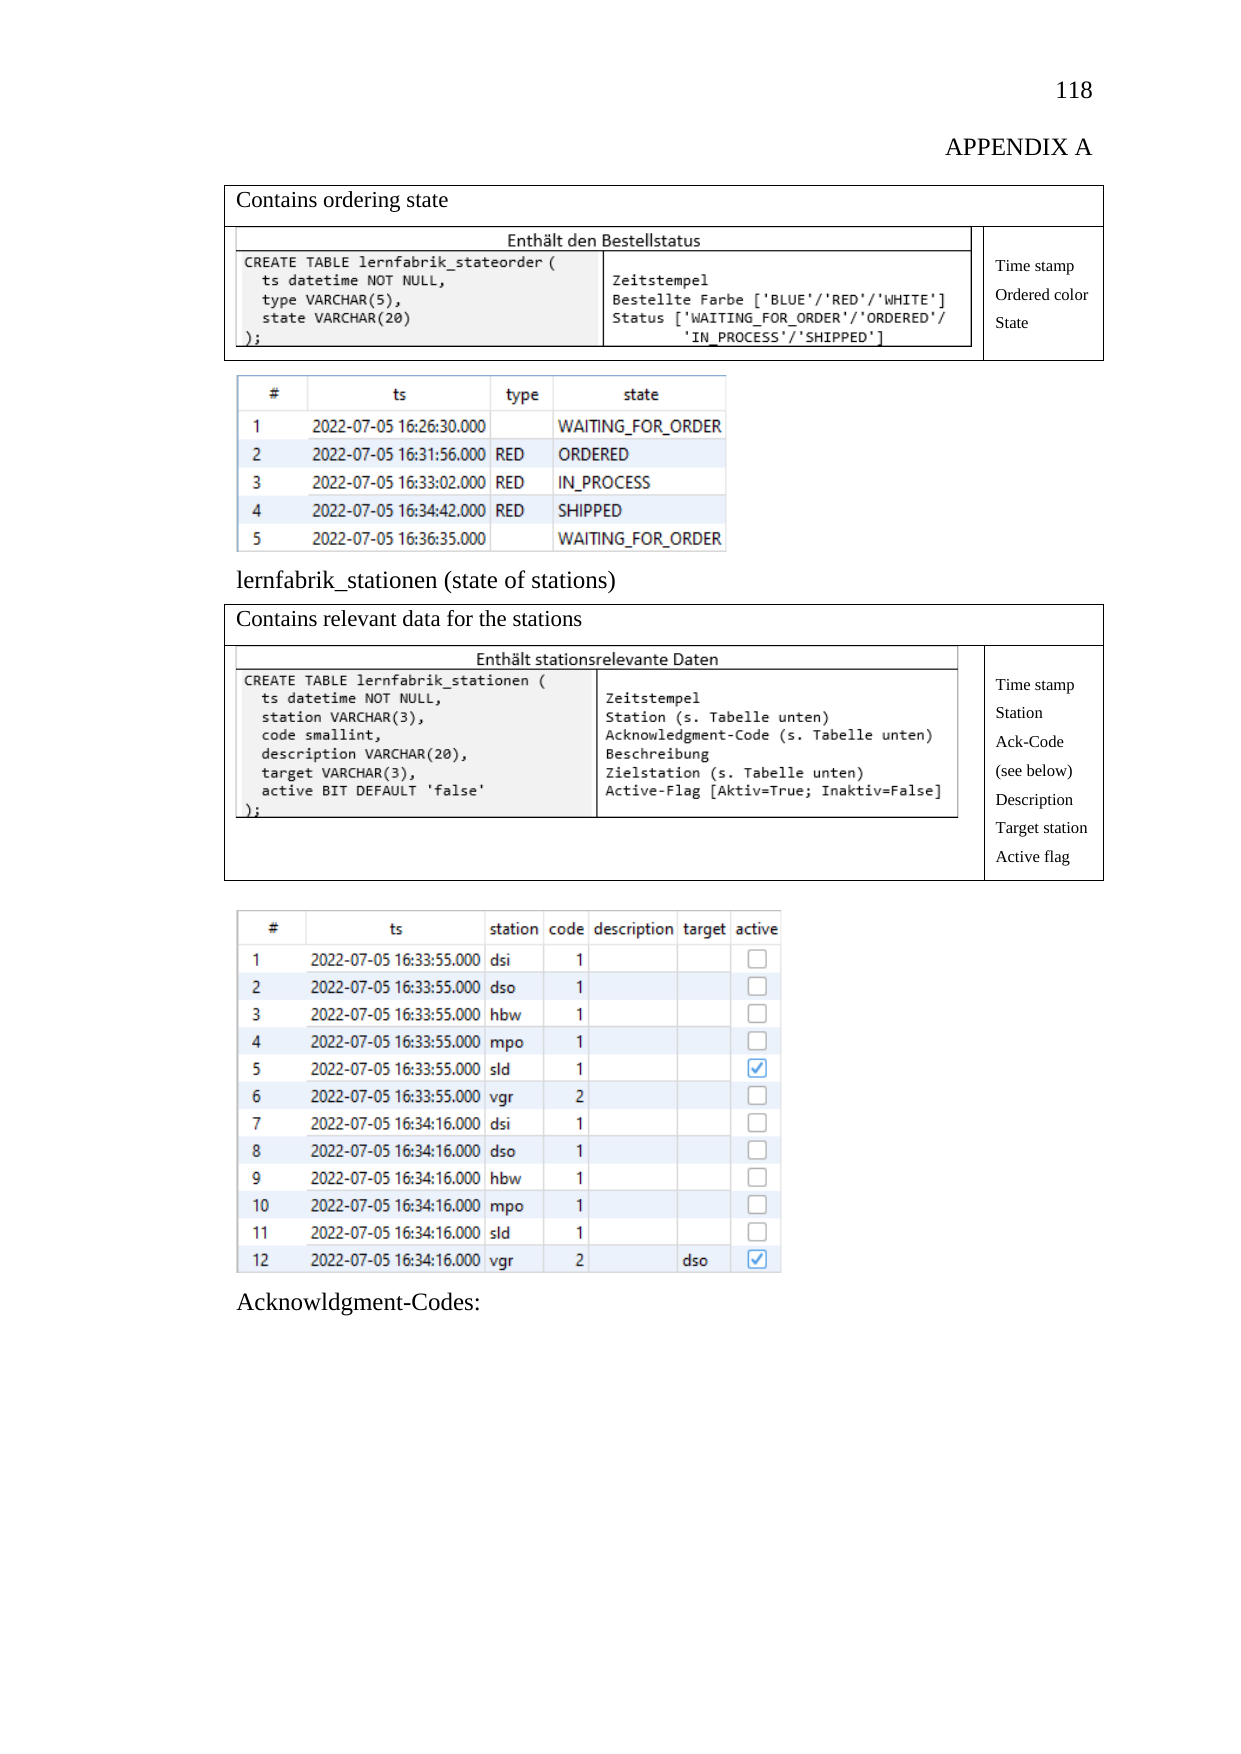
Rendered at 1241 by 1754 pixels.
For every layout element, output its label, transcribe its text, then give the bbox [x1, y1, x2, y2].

picture [235, 645, 959, 818]
table_cell Time stamp Ordered color State [984, 227, 1103, 360]
picture [236, 910, 782, 1273]
table_cell [225, 646, 984, 880]
table_header Contains ordering state [225, 186, 1103, 226]
picture [235, 227, 972, 347]
table_cell Time stamp Station Ack-Code (see below) Description Target station Active flag [985, 646, 1103, 880]
text lernfabrik_stationen (state of stations) [236, 566, 1092, 594]
text Acknowldgment-Codes: [236, 1287, 1092, 1316]
picture [236, 375, 727, 552]
table_cell [225, 227, 983, 360]
table_header Contains relevant data for the stations [225, 605, 1103, 644]
